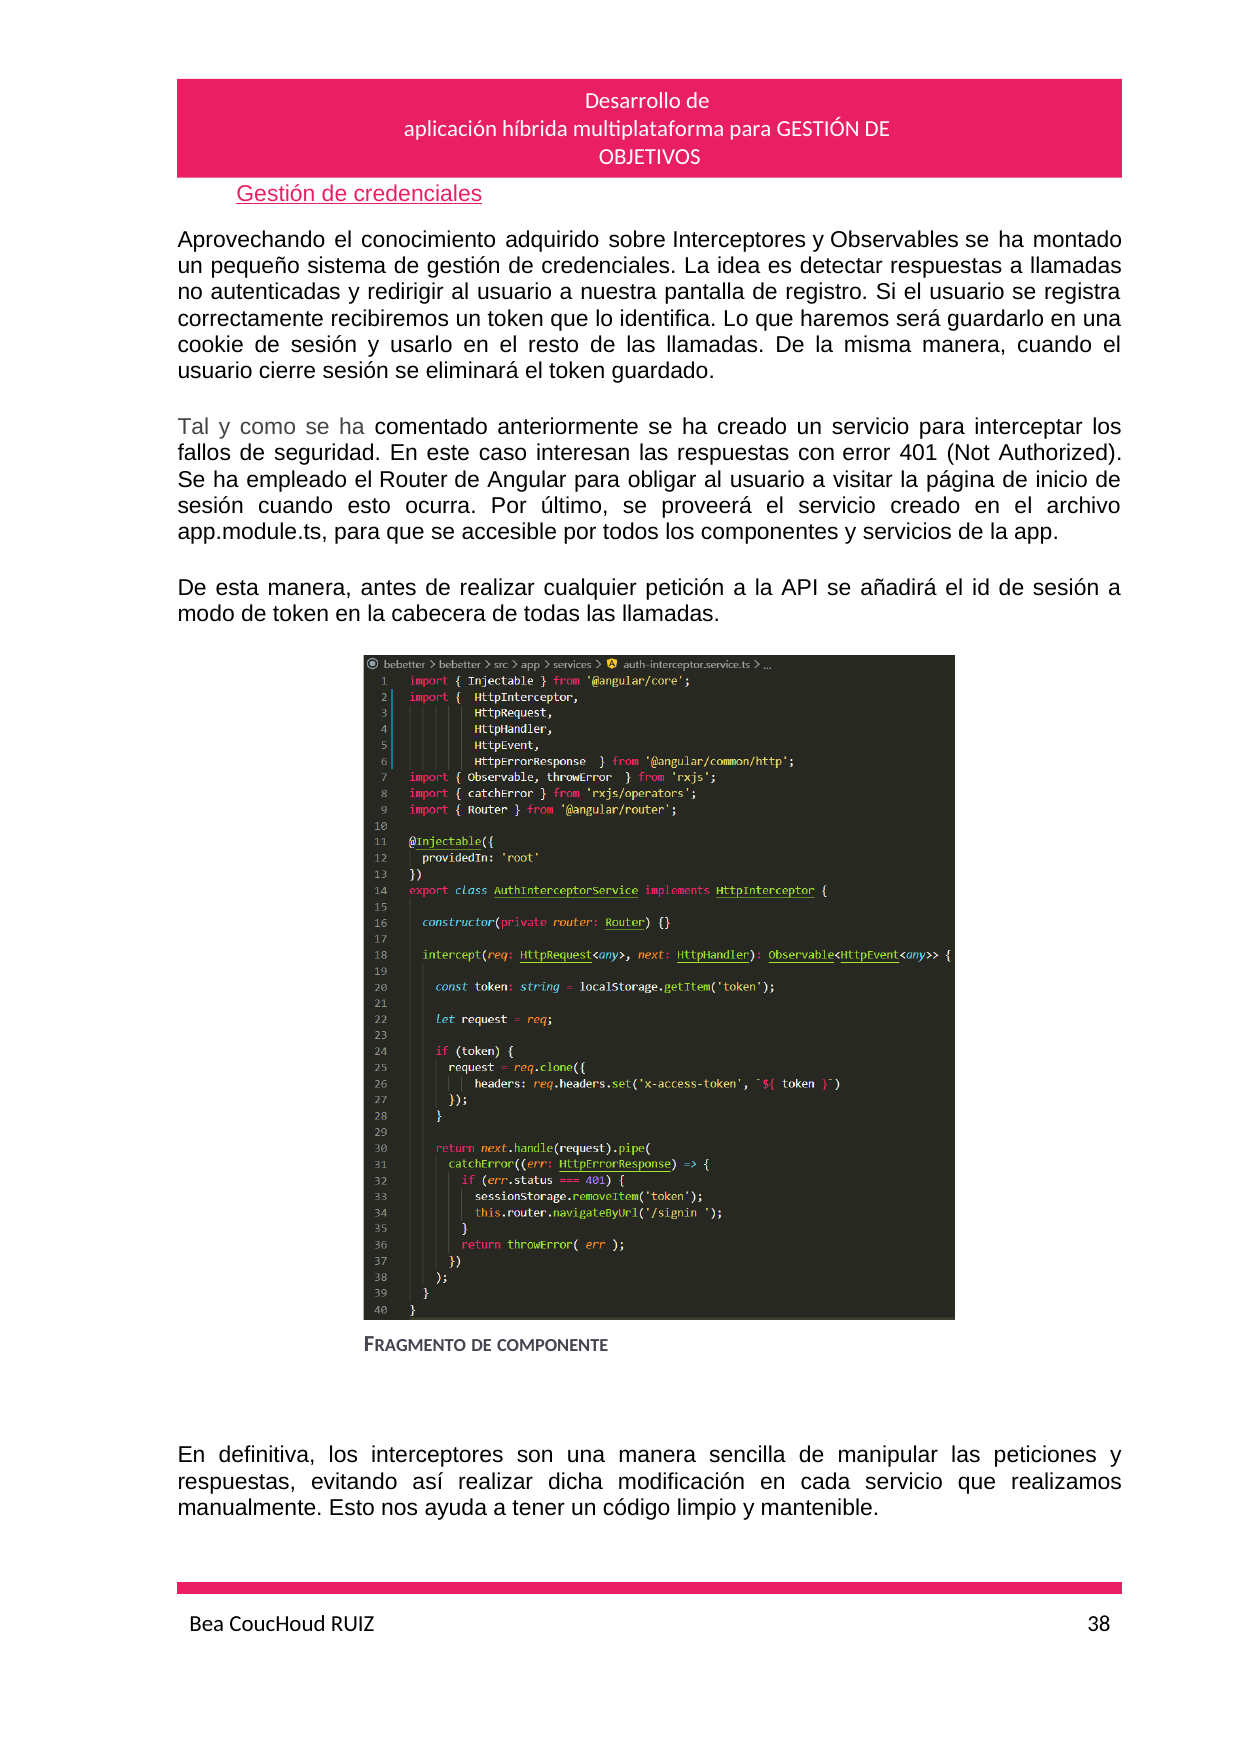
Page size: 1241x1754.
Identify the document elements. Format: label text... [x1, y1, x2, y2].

text En definitiva, los interceptores son una manera sencilla de manipular las peticiones y respuestas, evitando así realizar dicha modificación en cada servicio que realizamos manualmente. Esto nos ayuda a tener un código limpio y mantenible. [177, 1441, 1122, 1520]
text De esta manera, antes de realizar cualquier petición a la API se añadirá el id de sesión a modo de token en la cabecera de todas las llamadas. [177, 574, 1122, 626]
text Gestión de credenciales [177, 178, 1122, 207]
picture [363, 655, 955, 1320]
text Aprovechando el conocimiento adquirido sobre Interceptores y Observables se ha montado un pequeño sistema de gestión de credenciales. La idea es detectar respuestas a llamadas no autenticadas y redirigir al usuario a nuestra pantalla de registro. Si el usuario se registra correctamente recibiremos un token que lo identifica. Lo que haremos será guardarlo en una cookie de sesión y usarlo en el resto de las llamadas. De la misma manera, cuando el usuario cierre sesión se eliminará el token guardado. [177, 226, 1122, 384]
text Tal y como se ha comentado anteriormente se ha creado un servicio para interceptar los fallos de seguridad. En este caso interesan las respuestas con error 401 (Not Authorized). Se ha empleado el Router de Angular para obligar al usuario a visitar la página de inicio de sesión cuando esto ocurra. Por último, se proveerá el servicio creado en el archivo app.module.ts, para que se accesible por todos los componentes y servicios de la app. [177, 413, 1122, 544]
